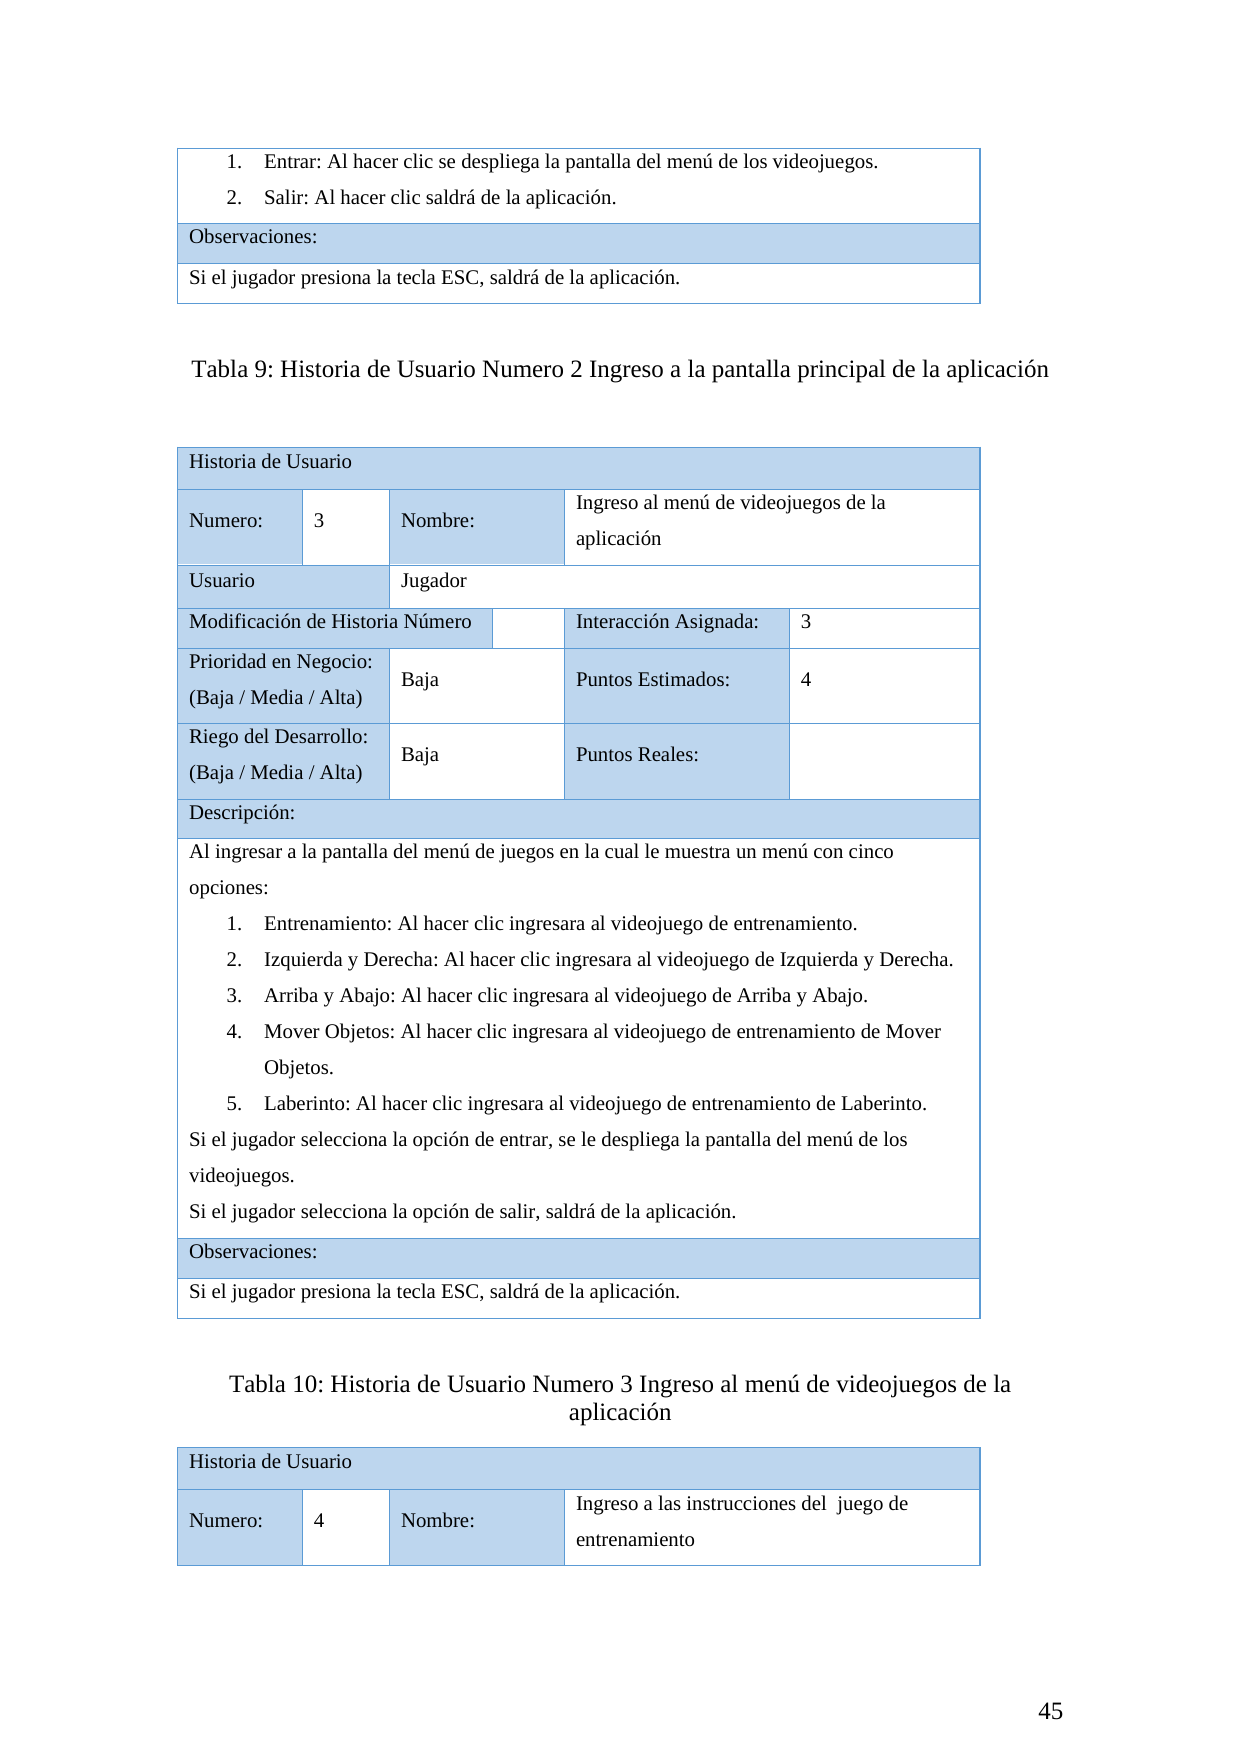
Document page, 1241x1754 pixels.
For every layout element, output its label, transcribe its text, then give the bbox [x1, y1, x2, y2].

table_cell 3 [303, 490, 389, 564]
table_cell Jugador [390, 566, 979, 608]
table_cell Nombre: [390, 1490, 564, 1565]
table_cell [493, 609, 564, 648]
table_cell Descripción: [178, 800, 979, 838]
table_cell Interacción Asignada: [565, 609, 789, 648]
table_cell Ingreso a las instrucciones del juego de entrenamiento [565, 1490, 979, 1565]
table_cell Puntos Reales: [565, 724, 789, 799]
table_cell Numero: [178, 1490, 302, 1565]
table_cell [790, 724, 979, 799]
table_cell Modificación de Historia Número [178, 609, 492, 648]
table_cell Nombre: [390, 490, 564, 564]
table_cell Prioridad en Negocio: (Baja / Media / Alta) [178, 649, 389, 723]
table_cell Baja [390, 649, 564, 723]
text Tabla 9: Historia de Usuario Numero 2 Ingreso a la pantalla principal de la aplicación [177, 354, 1063, 383]
table_cell Si el jugador presiona la tecla ESC, saldrá de la aplicación. [178, 264, 979, 303]
table_cell 4 [790, 649, 979, 723]
table_cell Usuario [178, 566, 389, 608]
table_cell Observaciones: [178, 224, 979, 263]
table_header Historia de Usuario [178, 1448, 979, 1489]
table_cell Puntos Estimados: [565, 649, 789, 723]
table_cell Observaciones: [178, 1239, 979, 1278]
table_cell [178, 149, 979, 223]
table_cell Ingreso al menú de videojuegos de la aplicación [565, 490, 979, 564]
table_cell Numero: [178, 490, 302, 564]
table_cell 3 [790, 609, 979, 648]
table_cell Baja [390, 724, 564, 799]
table_cell Al ingresar a la pantalla del menú de juegos en la cual le muestra un menú con cinco opciones: Entrenamiento: Al hacer clic ingresara al videojuego de entrenamiento. Izquierda y Derecha: Al hacer clic ingresara al videojuego de Izquierda y Derecha. Arriba y Abajo: Al hacer clic ingresara al videojuego de Arriba y Abajo. Mover Objetos: Al hacer clic ingresara al videojuego de entrenamiento de Mover Objetos. Laberinto: Al hacer clic ingresara al videojuego de entrenamiento de Laberinto. Si el jugador selecciona la opción de entrar, se le despliega la pantalla del menú de los videojuegos. Si el jugador selecciona la opción de salir, saldrá de la aplicación. [178, 839, 979, 1238]
text Tabla 10: Historia de Usuario Numero 3 Ingreso al menú de videojuegos de la aplicación [177, 1369, 1063, 1426]
table_cell Si el jugador presiona la tecla ESC, saldrá de la aplicación. [178, 1279, 979, 1318]
table_cell Riego del Desarrollo: (Baja / Media / Alta) [178, 724, 389, 799]
table_cell 4 [303, 1490, 389, 1565]
table_header Historia de Usuario [178, 448, 979, 489]
